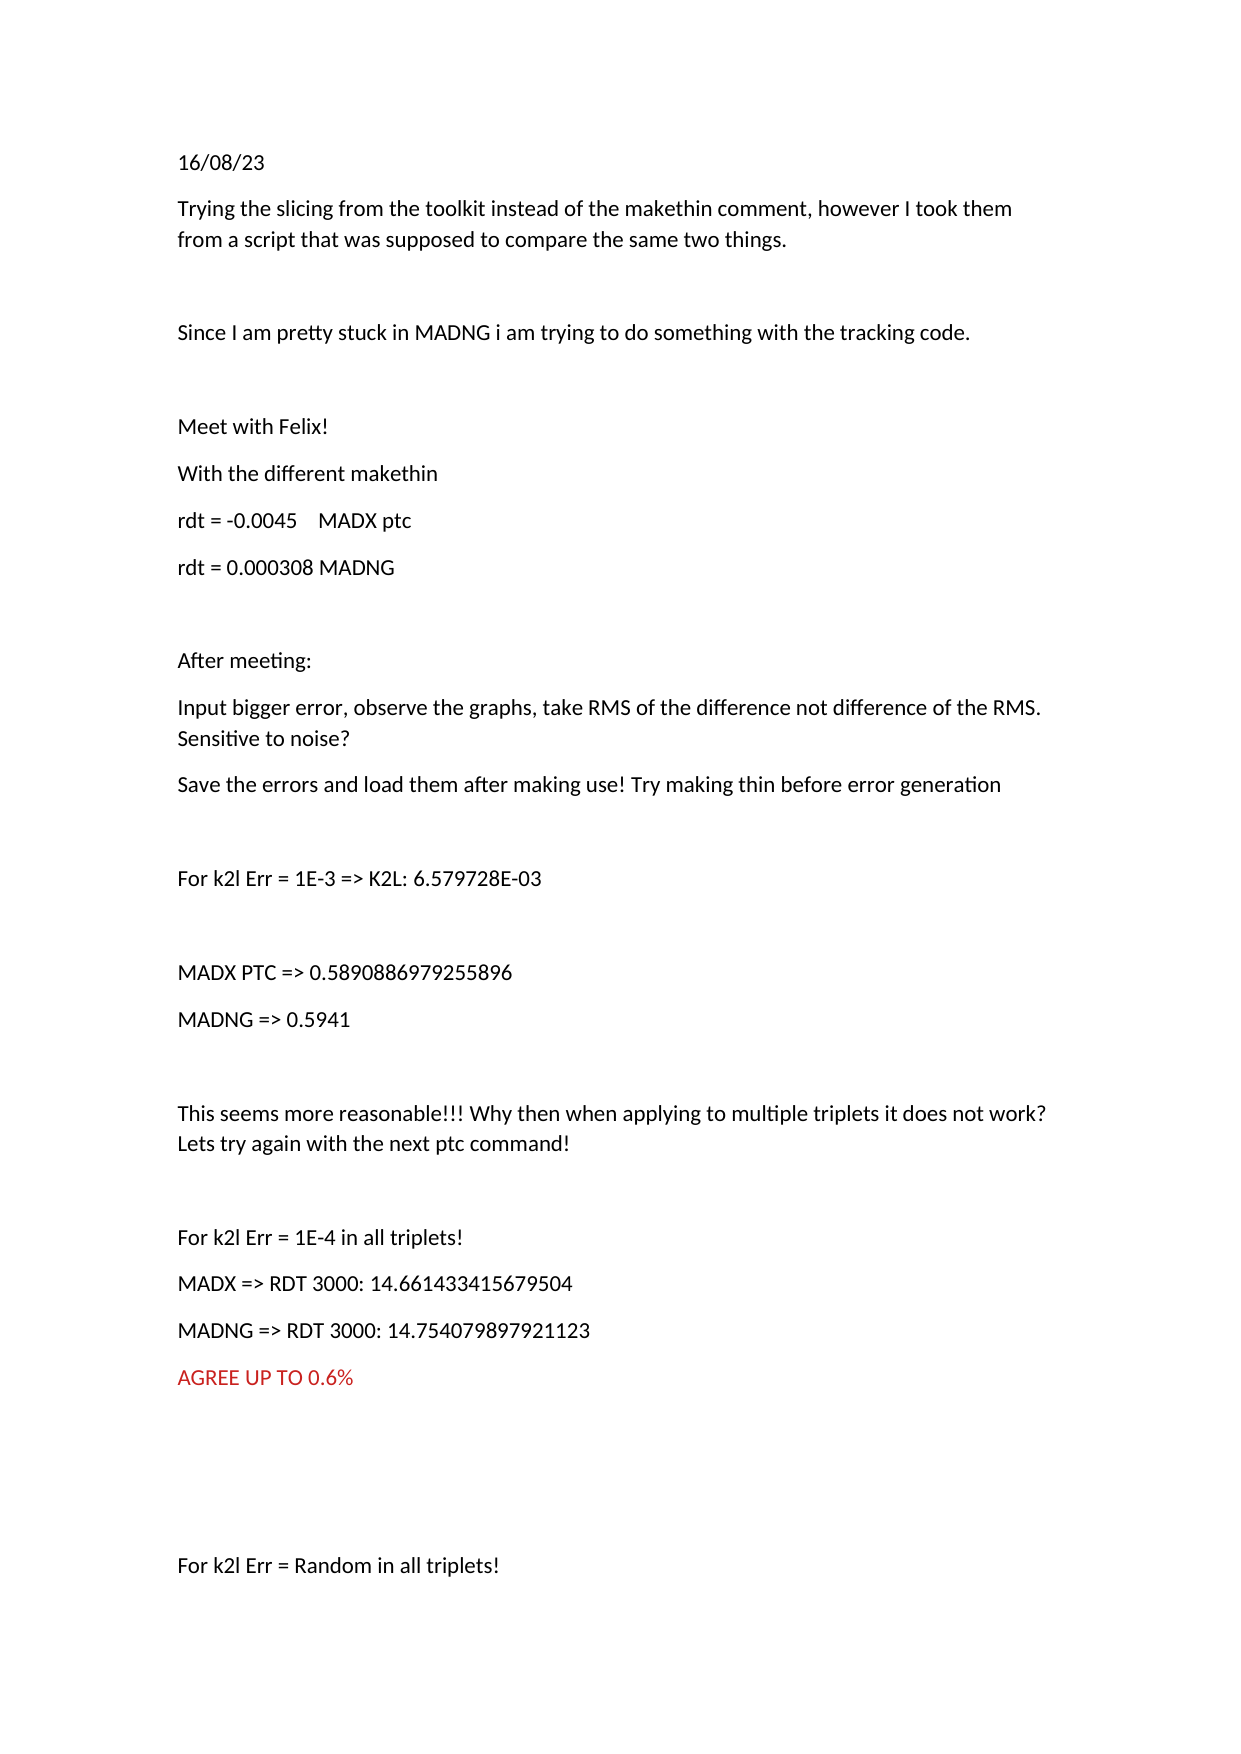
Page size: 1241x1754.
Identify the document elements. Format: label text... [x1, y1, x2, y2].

text For k2l Err = Random in all triplets! [177, 1551, 1063, 1579]
text MADX PTC => 0.5890886979255896 [177, 958, 1063, 986]
text Meet with Felix! [177, 412, 1063, 440]
text For k2l Err = 1E-3 => K2L: 6.579728E-03 [177, 864, 1063, 892]
text 16/08/23 [177, 148, 1063, 176]
text For k2l Err = 1E-4 in all triplets! [177, 1223, 1063, 1251]
text rdt = -0.0045 MADX ptc [177, 506, 1063, 534]
text After meeting: [177, 647, 1063, 674]
text AGREE UP TO 0.6% [177, 1363, 1063, 1391]
text Trying the slicing from the toolkit instead of the makethin comment, however I took them from a script that was supposed to compare the same two things. [177, 194, 1063, 253]
text MADNG => RDT 3000: 14.754079897921123 [177, 1316, 1063, 1344]
text With the different makethin [177, 459, 1063, 487]
text MADX => RDT 3000: 14.661433415679504 [177, 1269, 1063, 1297]
text MADNG => 0.5941 [177, 1005, 1063, 1033]
text rdt = 0.000308 MADNG [177, 553, 1063, 581]
text Save the errors and load them after making use! Try making thin before error generation [177, 771, 1063, 798]
text Since I am pretty stuck in MADNG i am trying to do something with the tracking code. [177, 318, 1063, 346]
text This seems more reasonable!!! Why then when applying to multiple triplets it does not work? Lets try again with the next ptc command! [177, 1099, 1063, 1157]
text Input bigger error, observe the graphs, take RMS of the difference not difference of the RMS. Sensitive to noise? [177, 693, 1063, 752]
